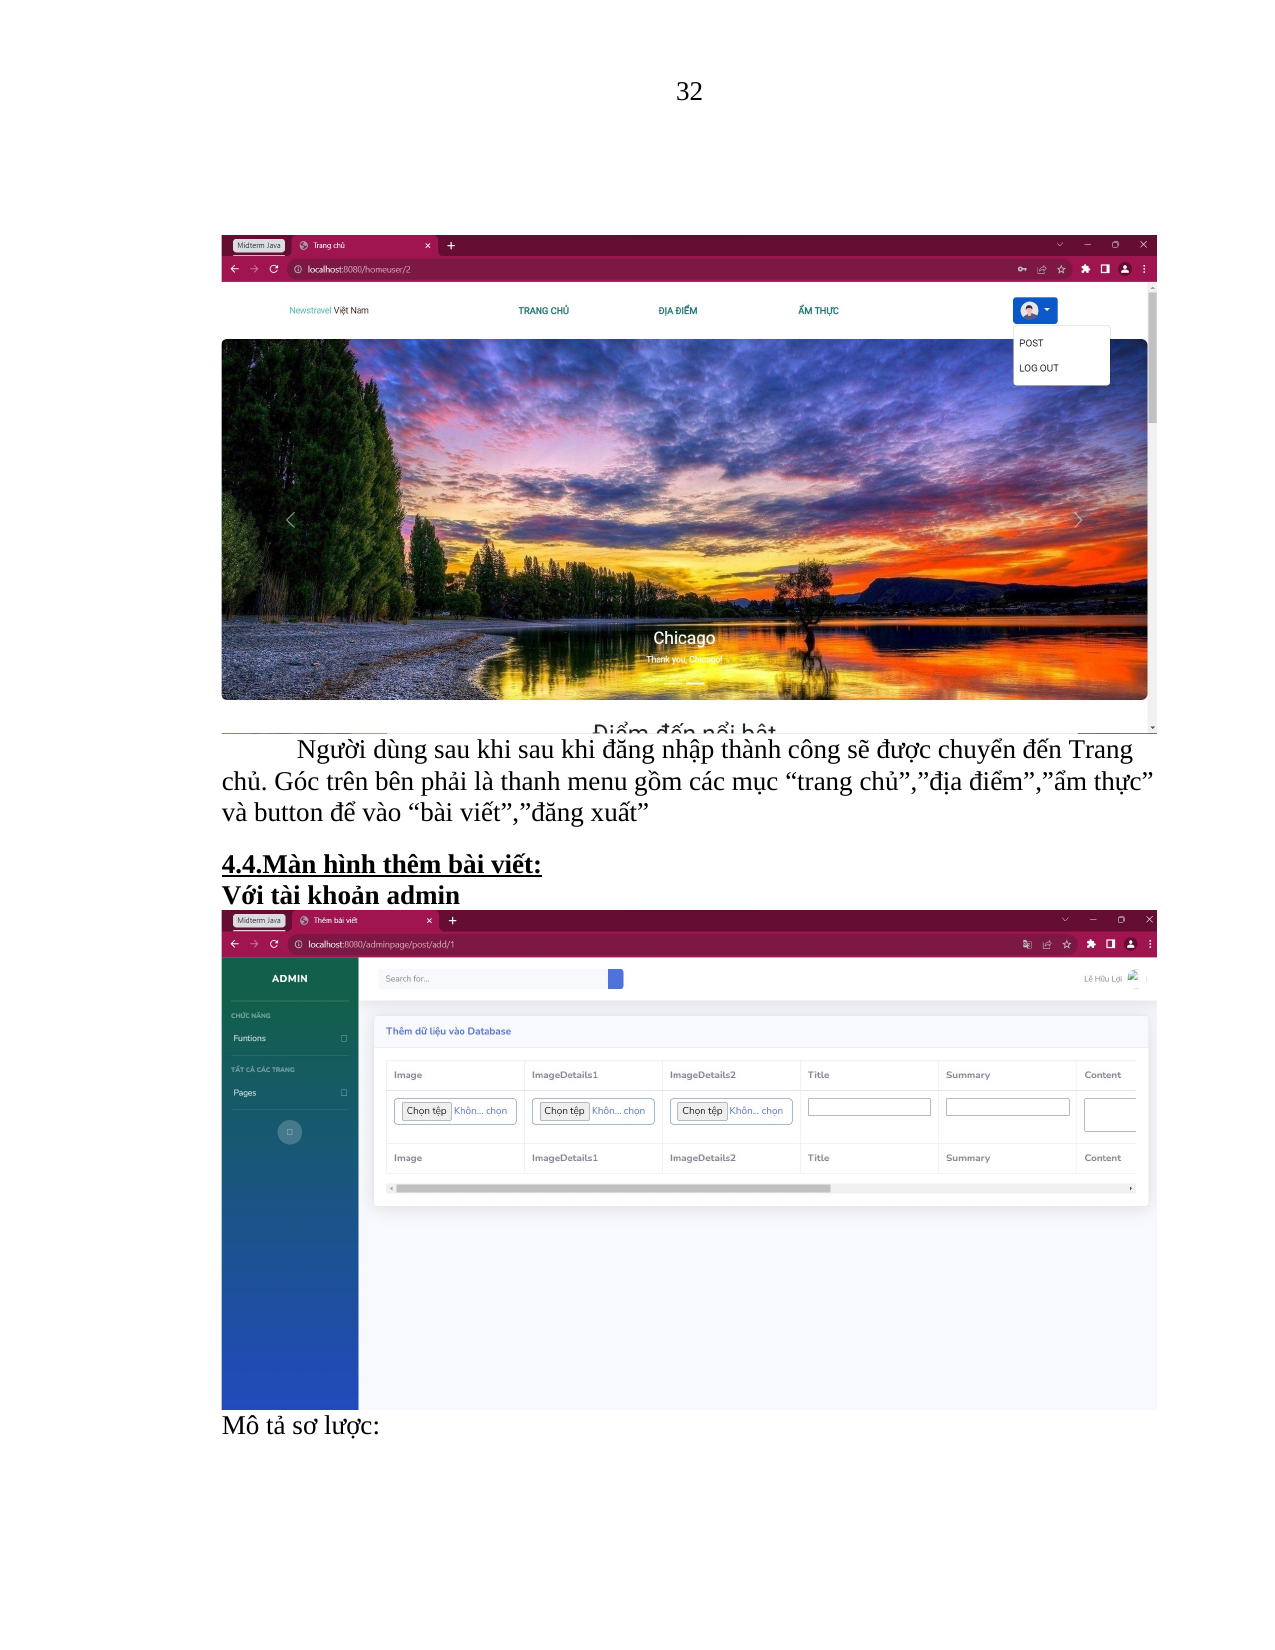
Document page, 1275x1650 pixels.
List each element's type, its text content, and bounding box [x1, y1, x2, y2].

text chủ. Góc trên bên phải là thanh menu gồm các mục “trang chủ”,”địa điểm”,”ẩm thực” [222, 765, 1157, 796]
text Với tài khoản admin [222, 879, 1157, 910]
text Mô tả sơ lược: [222, 1410, 1157, 1441]
subtitle 4.4.Màn hình thêm bài viết: [222, 848, 1157, 879]
text và button để vào “bài viết”,”đăng xuất” [222, 796, 1157, 827]
text Người dùng sau khi sau khi đăng nhập thành công sẽ được chuyển đến Trang [222, 734, 1157, 765]
picture [221, 910, 1157, 1410]
picture [221, 235, 1157, 734]
